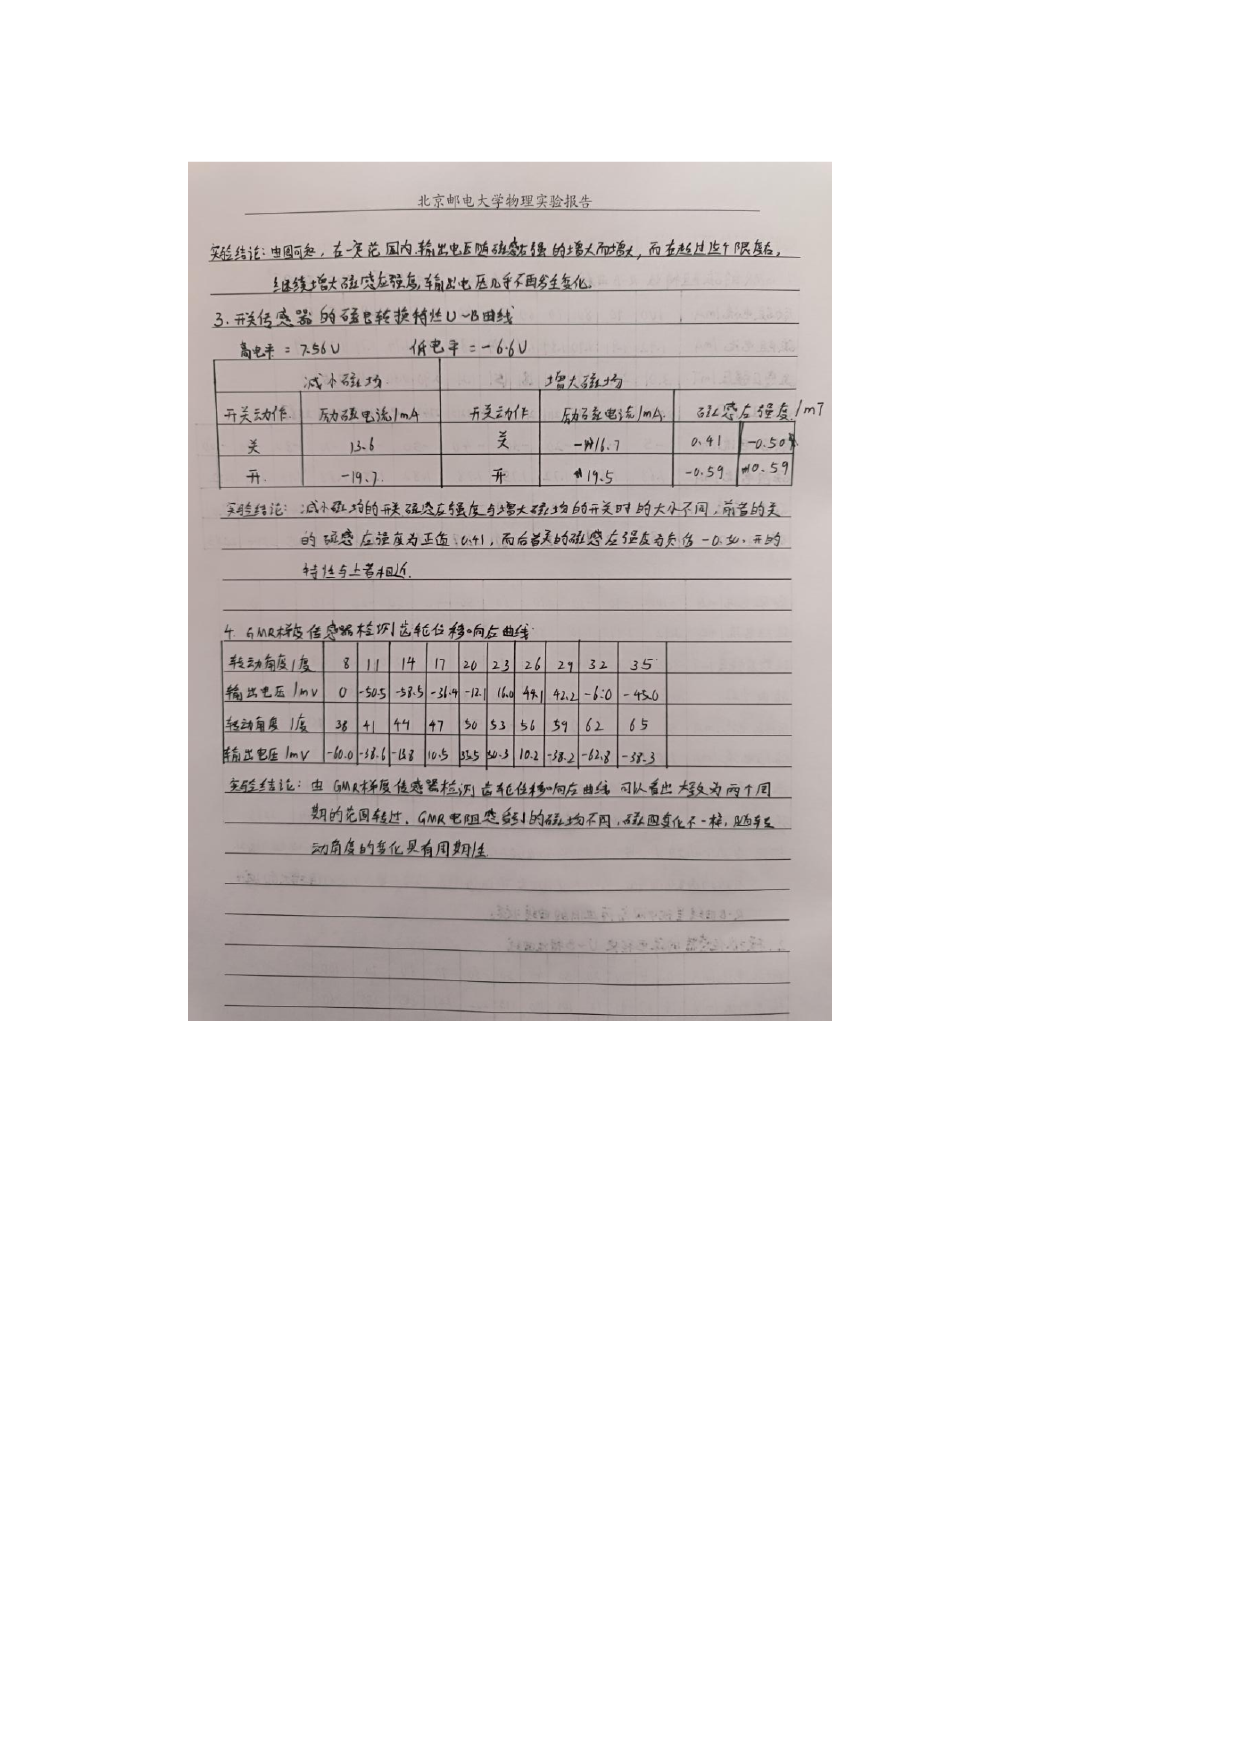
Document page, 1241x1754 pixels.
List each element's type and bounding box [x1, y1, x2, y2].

picture [188, 163, 832, 1020]
